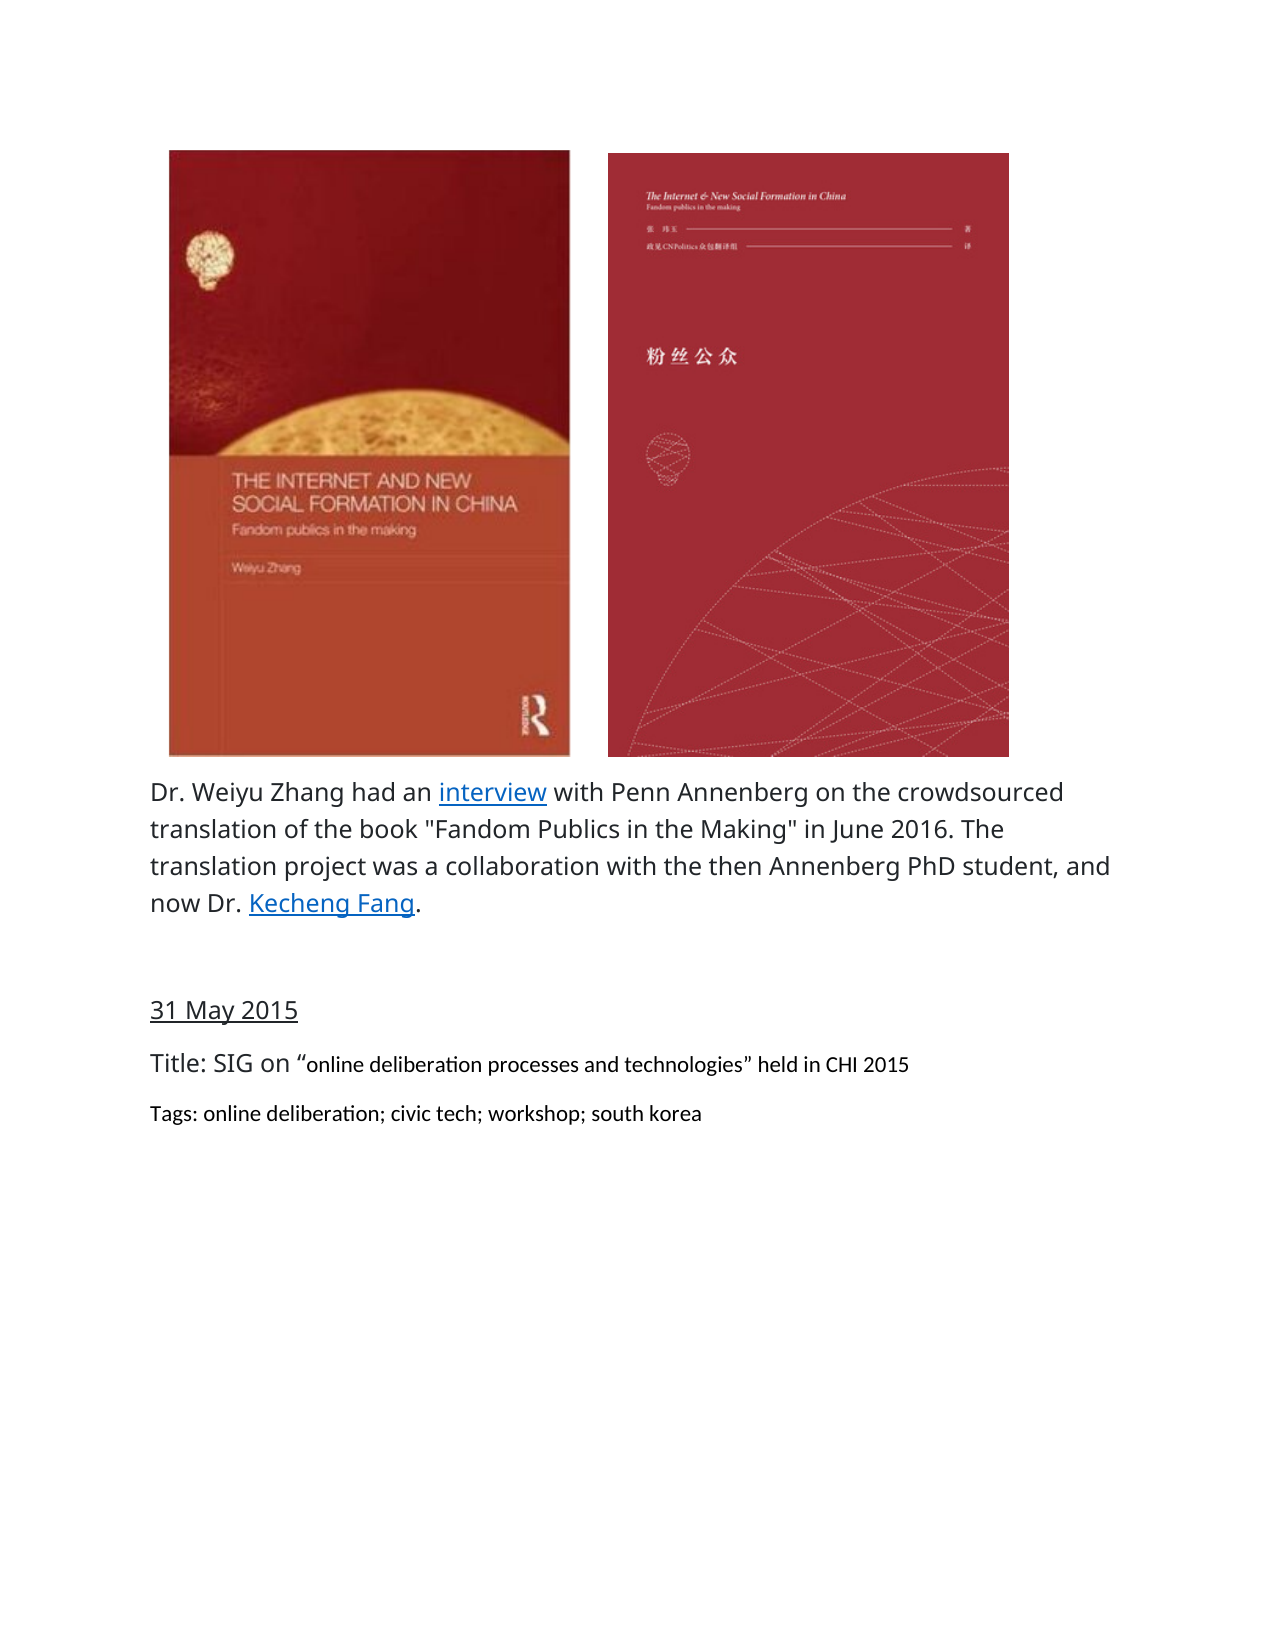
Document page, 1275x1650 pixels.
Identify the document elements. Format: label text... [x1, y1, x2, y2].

text 31 May 2015 [150, 992, 1125, 1026]
text Dr. Weiyu Zhang had an interview with Penn Annenberg on the crowdsourced translation of the book "Fandom Publics in the Making" in June 2016. The translation project was a collaboration with the then Annenberg PhD student, and now Dr. Kecheng Fang. [150, 775, 1125, 919]
text Title: SIG on “online deliberation processes and technologies” held in CHI 2015 [150, 1046, 1125, 1080]
text Tags: online deliberation; civic tech; workshop; south korea [150, 1099, 1125, 1127]
